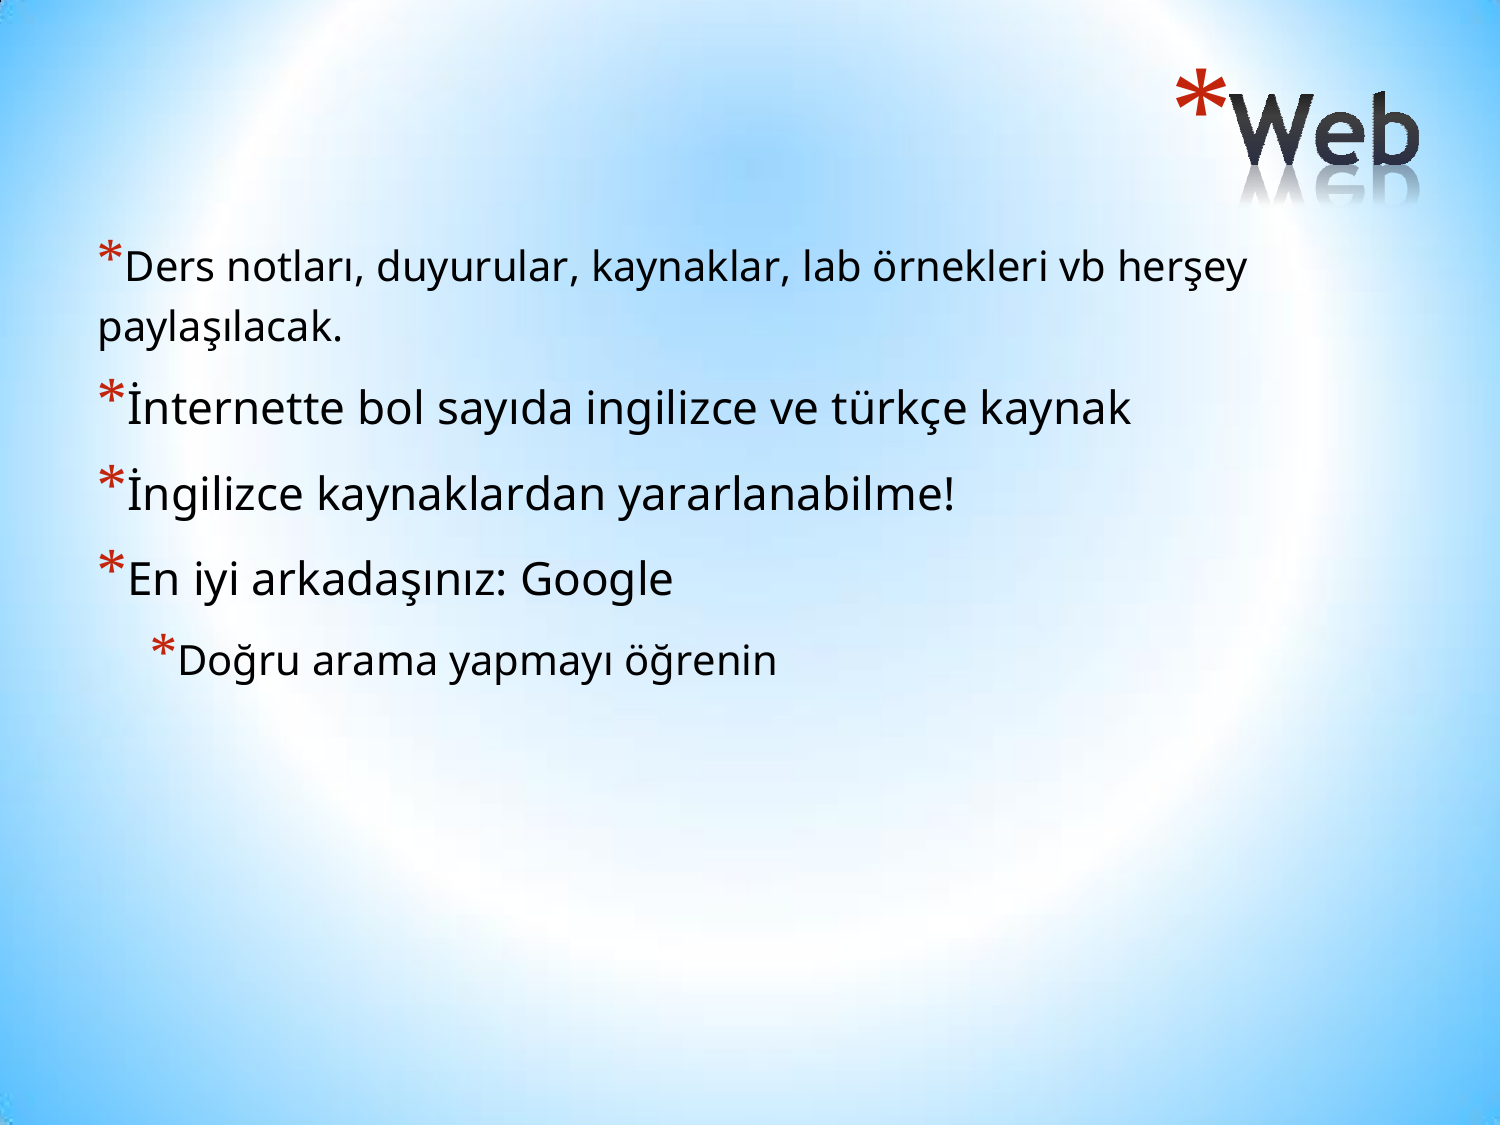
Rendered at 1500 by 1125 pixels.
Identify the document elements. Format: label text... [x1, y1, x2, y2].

text *En iyi arkadaşınız: Google [97, 532, 1492, 613]
text *İnternette bol sayıda ingilizce ve türkçe kaynak [97, 361, 1492, 442]
picture [0, 0, 1500, 1125]
text *İngilizce kaynaklardan yararlanabilme! [97, 447, 1492, 527]
text *Ders notları, duyurular, kaynaklar, lab örnekleri vb herşey paylaşılacak. [97, 223, 1492, 353]
text *Doğru arama yapmayı öğrenin [150, 618, 1492, 691]
